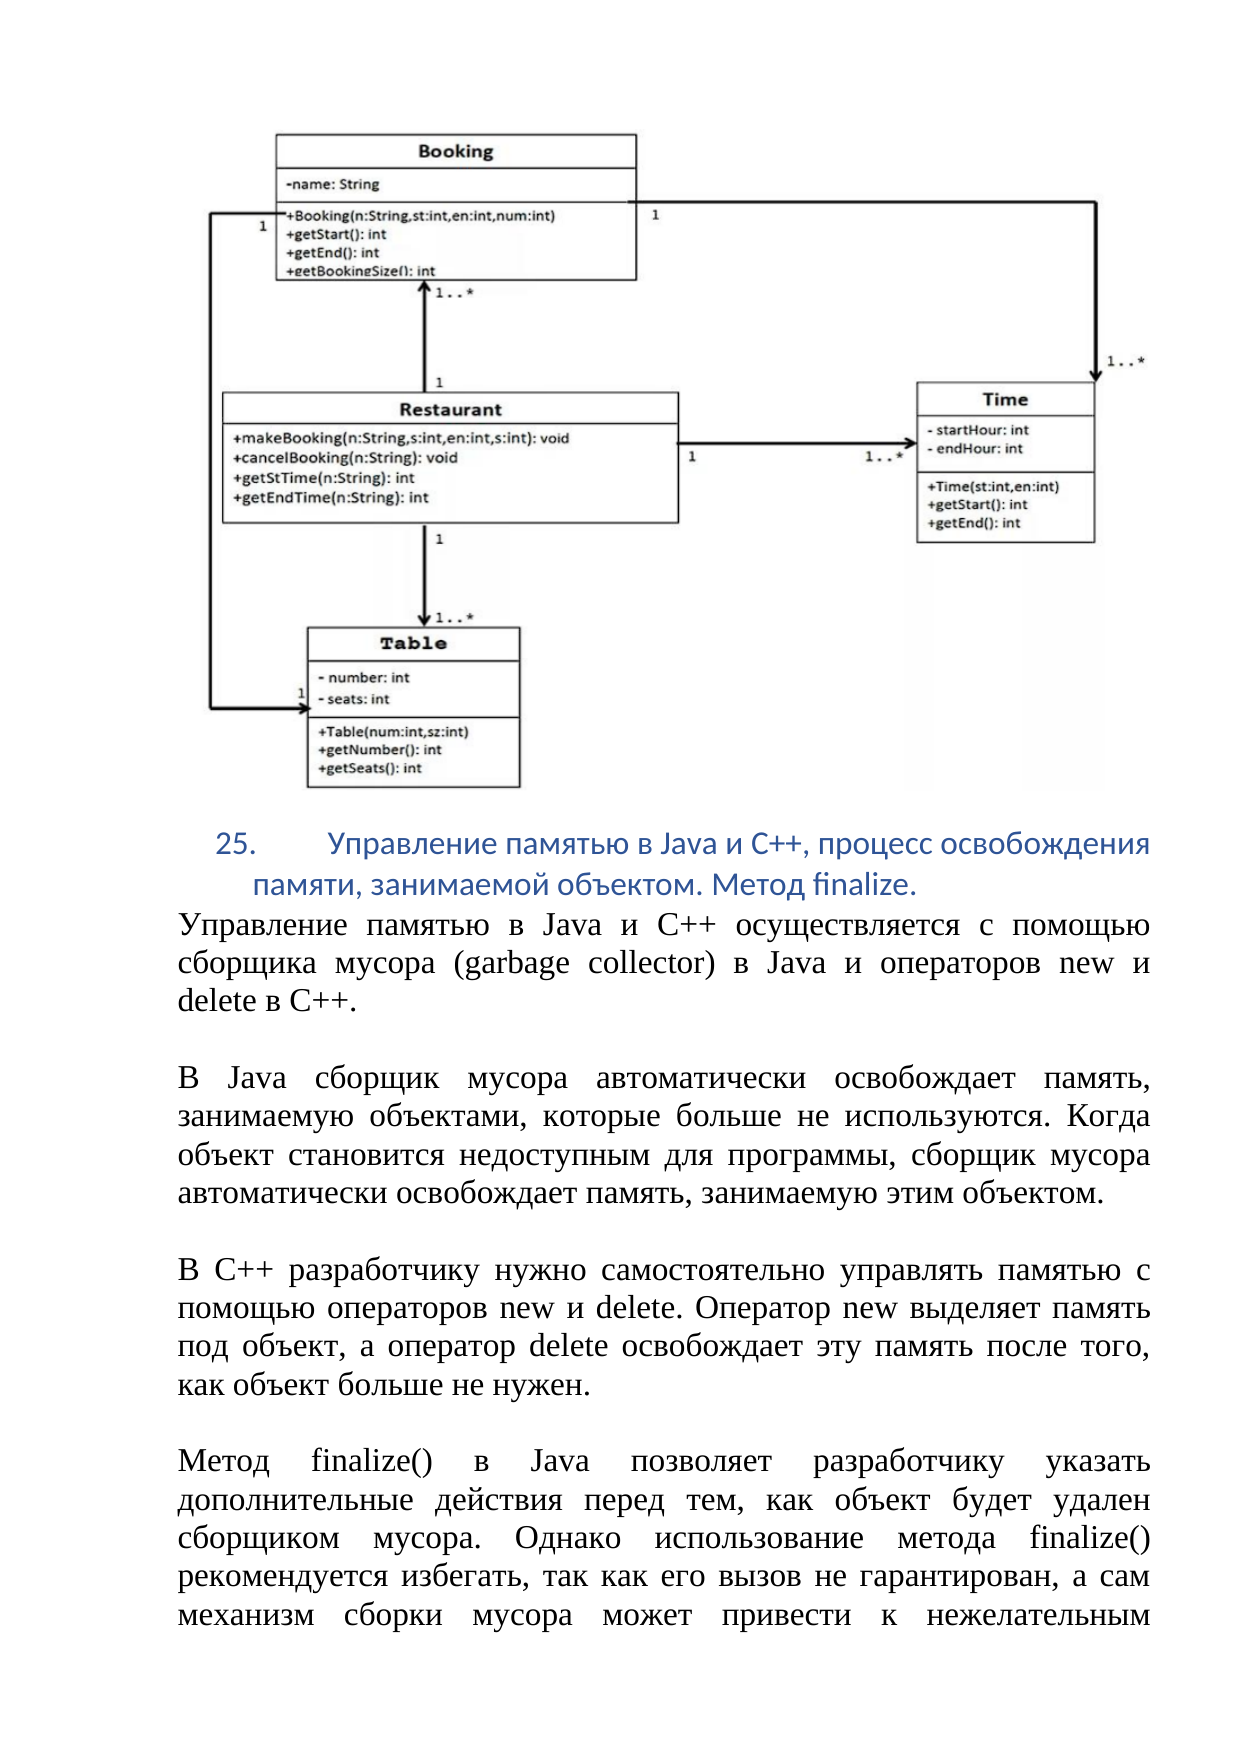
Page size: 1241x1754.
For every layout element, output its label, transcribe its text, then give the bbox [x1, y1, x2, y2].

subtitle Управление памятью в Java и C++, процесс освобождения памяти, занимаемой объектом. Метод finalize. [215, 822, 1152, 904]
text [177, 1441, 1152, 1632]
text В C++ разработчику нужно самостоятельно управлять памятью с помощью операторов new и delete. Оператор new выделяет память под объект, а оператор delete освобождает эту память после того, как объект больше не нужен. [177, 1249, 1152, 1402]
picture [177, 118, 1152, 796]
text В Java сборщик мусора автоматически освобождает память, занимаемую объектами, которые больше не используются. Когда объект становится недоступным для программы, сборщик мусора автоматически освобождает память, занимаемую этим объектом. [177, 1057, 1152, 1211]
text Управление памятью в Java и C++ осуществляется с помощью сборщика мусора (garbage collector) в Java и операторов new и delete в C++. [177, 904, 1152, 1019]
